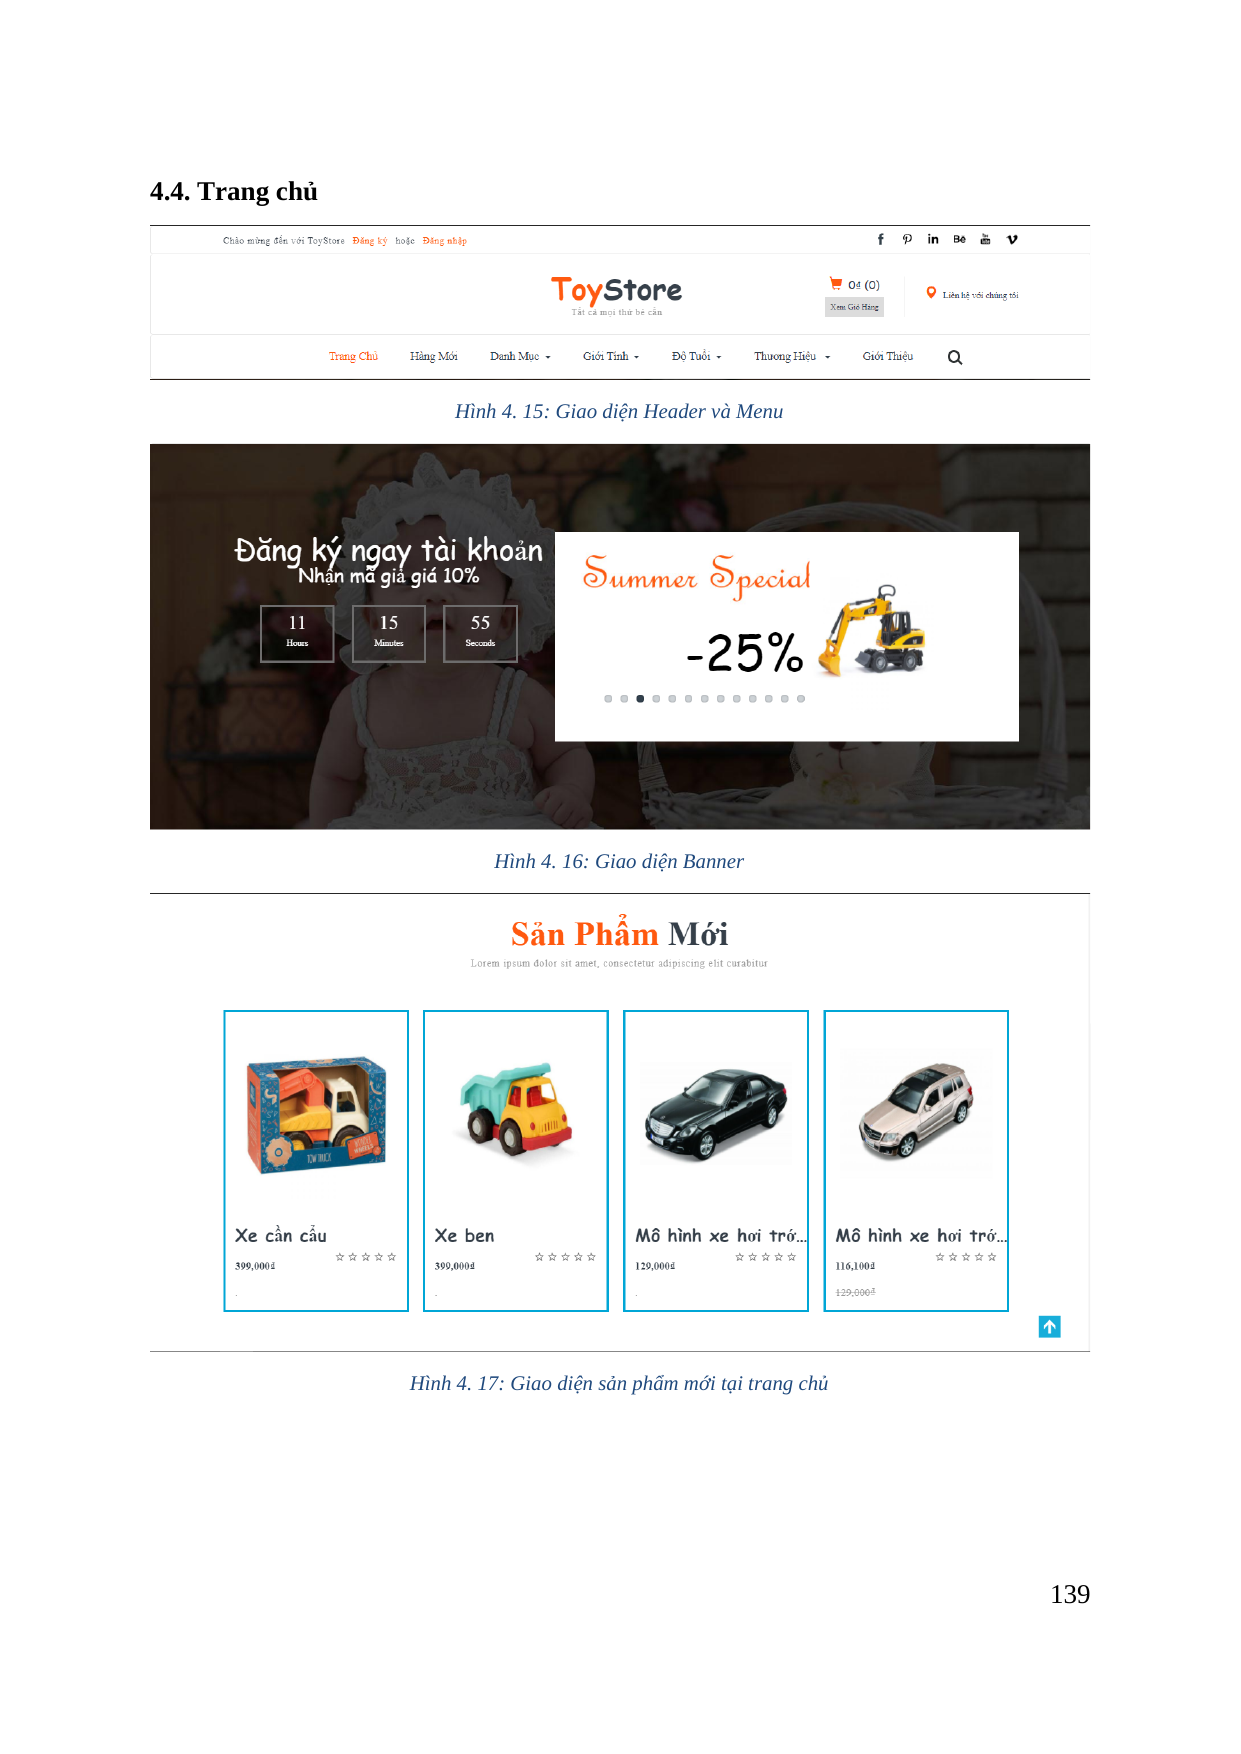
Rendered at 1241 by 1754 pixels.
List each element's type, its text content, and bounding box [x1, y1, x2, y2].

text Hình 4. 16: Giao diện Banner [150, 849, 1090, 873]
text Hình 4. 17: Giao diện sản phẩm mới tại trang chủ [150, 1371, 1090, 1395]
list Trang chủ [150, 175, 1090, 207]
picture [150, 893, 1091, 1352]
picture [150, 443, 1091, 830]
picture [150, 225, 1091, 380]
text Hình 4. 15: Giao diện Header và Menu [150, 399, 1090, 423]
